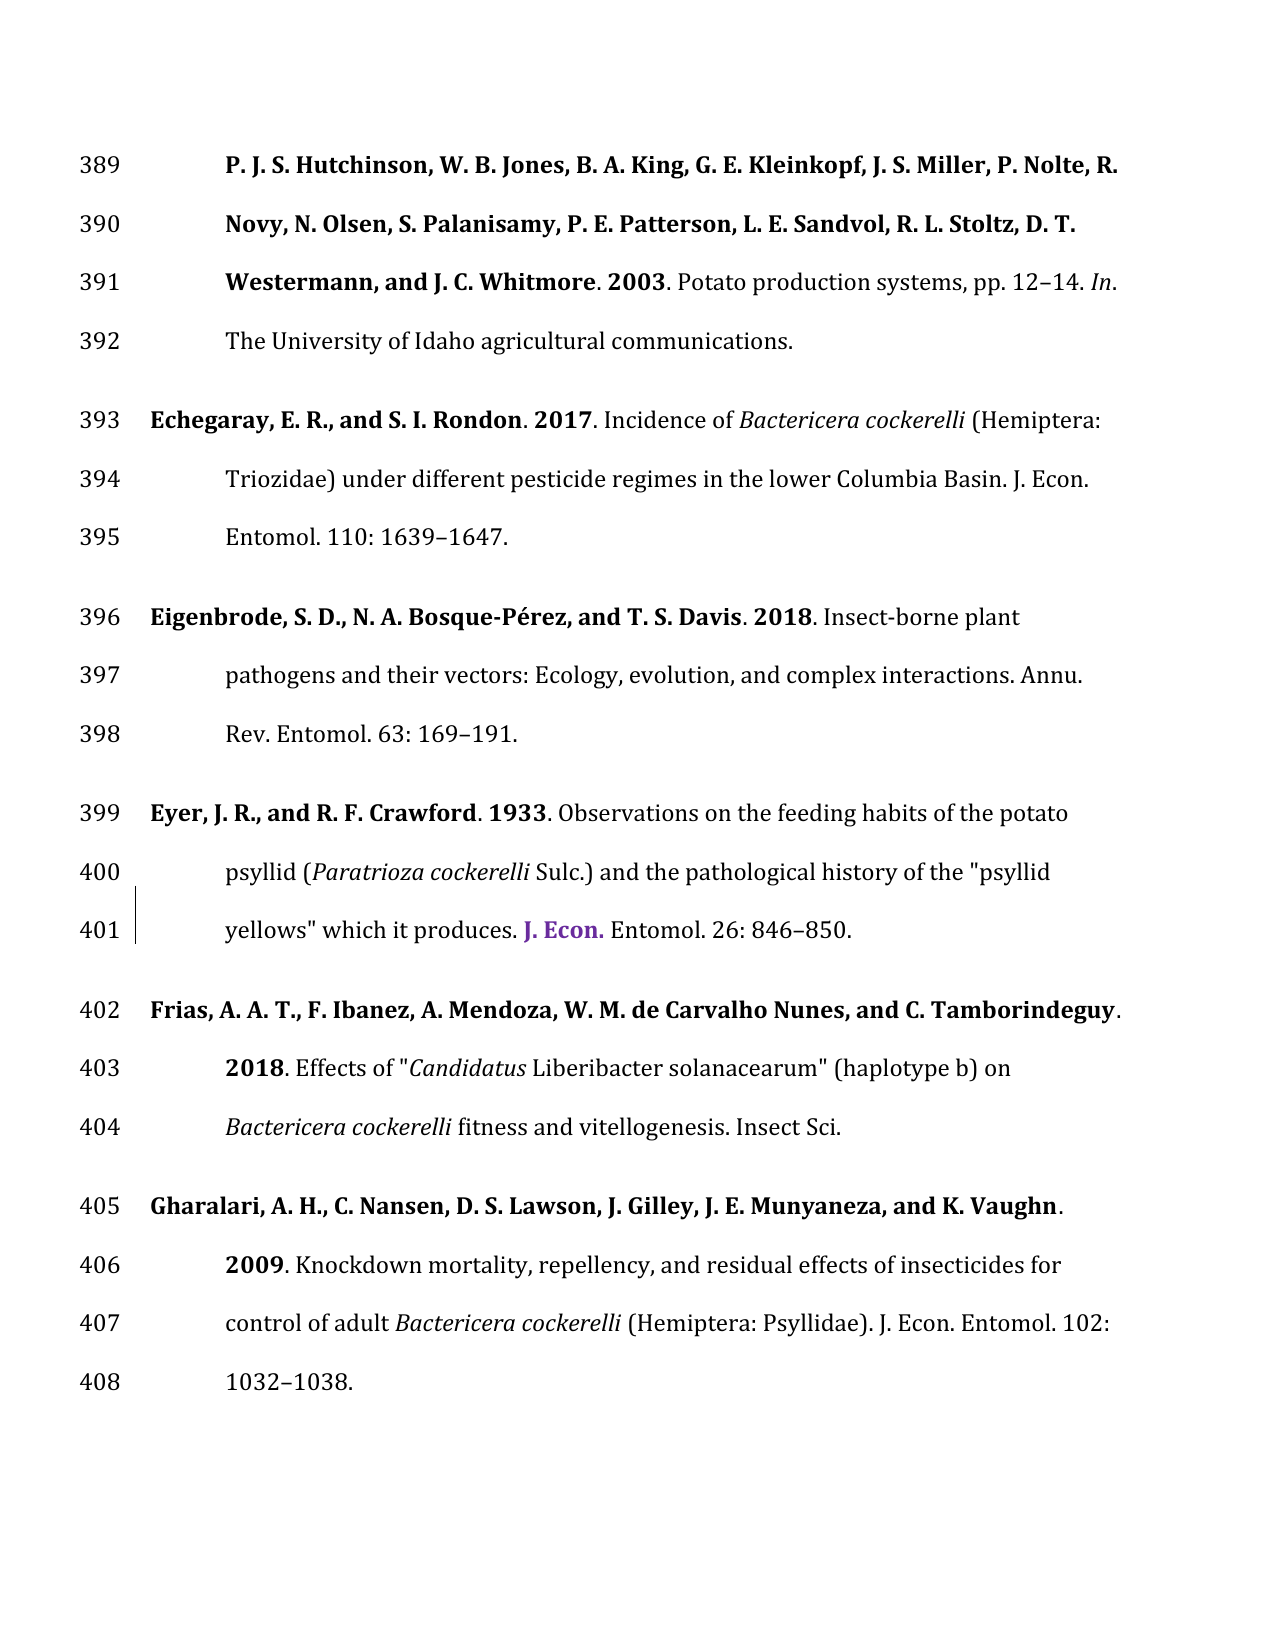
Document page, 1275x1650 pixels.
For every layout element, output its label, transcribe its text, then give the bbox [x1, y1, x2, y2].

text Eigenbrode, S. D., N. A. Bosque-Pérez, and T. S. Davis. 2018. Insect-borne plant pathogens and their vectors: Ecology, evolution, and complex interactions. Annu. Rev. Entomol. 63: 169–191. [150, 601, 1125, 748]
text Frias, A. A. T., F. Ibanez, A. Mendoza, W. M. de Carvalho Nunes, and C. Tamborindeguy. 2018. Effects of "Candidatus Liberibacter solanacearum" (haplotype b) on Bactericera cockerelli fitness and vitellogenesis. Insect Sci. [150, 994, 1125, 1141]
text Echegaray, E. R., and S. I. Rondon. 2017. Incidence of Bactericera cockerelli (Hemiptera: Triozidae) under different pesticide regimes in the lower Columbia Basin. J. Econ. Entomol. 110: 1639–1647. [150, 405, 1125, 551]
text Gharalari, A. H., C. Nansen, D. S. Lawson, J. Gilley, J. E. Munyaneza, and K. Vaughn. 2009. Knockdown mortality, repellency, and residual effects of insecticides for control of adult Bactericera cockerelli (Hemiptera: Psyllidae). J. Econ. Entomol. 102: 1032–1038. [150, 1191, 1125, 1396]
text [150, 150, 1125, 355]
text Eyer, J. R., and R. F. Crawford. 1933. Observations on the feeding habits of the potato psyllid (Paratrioza cockerelli Sulc.) and the pathological history of the "psyllid yellows" which it produces. J. Econ. Entomol. 26: 846–850. [150, 798, 1125, 944]
